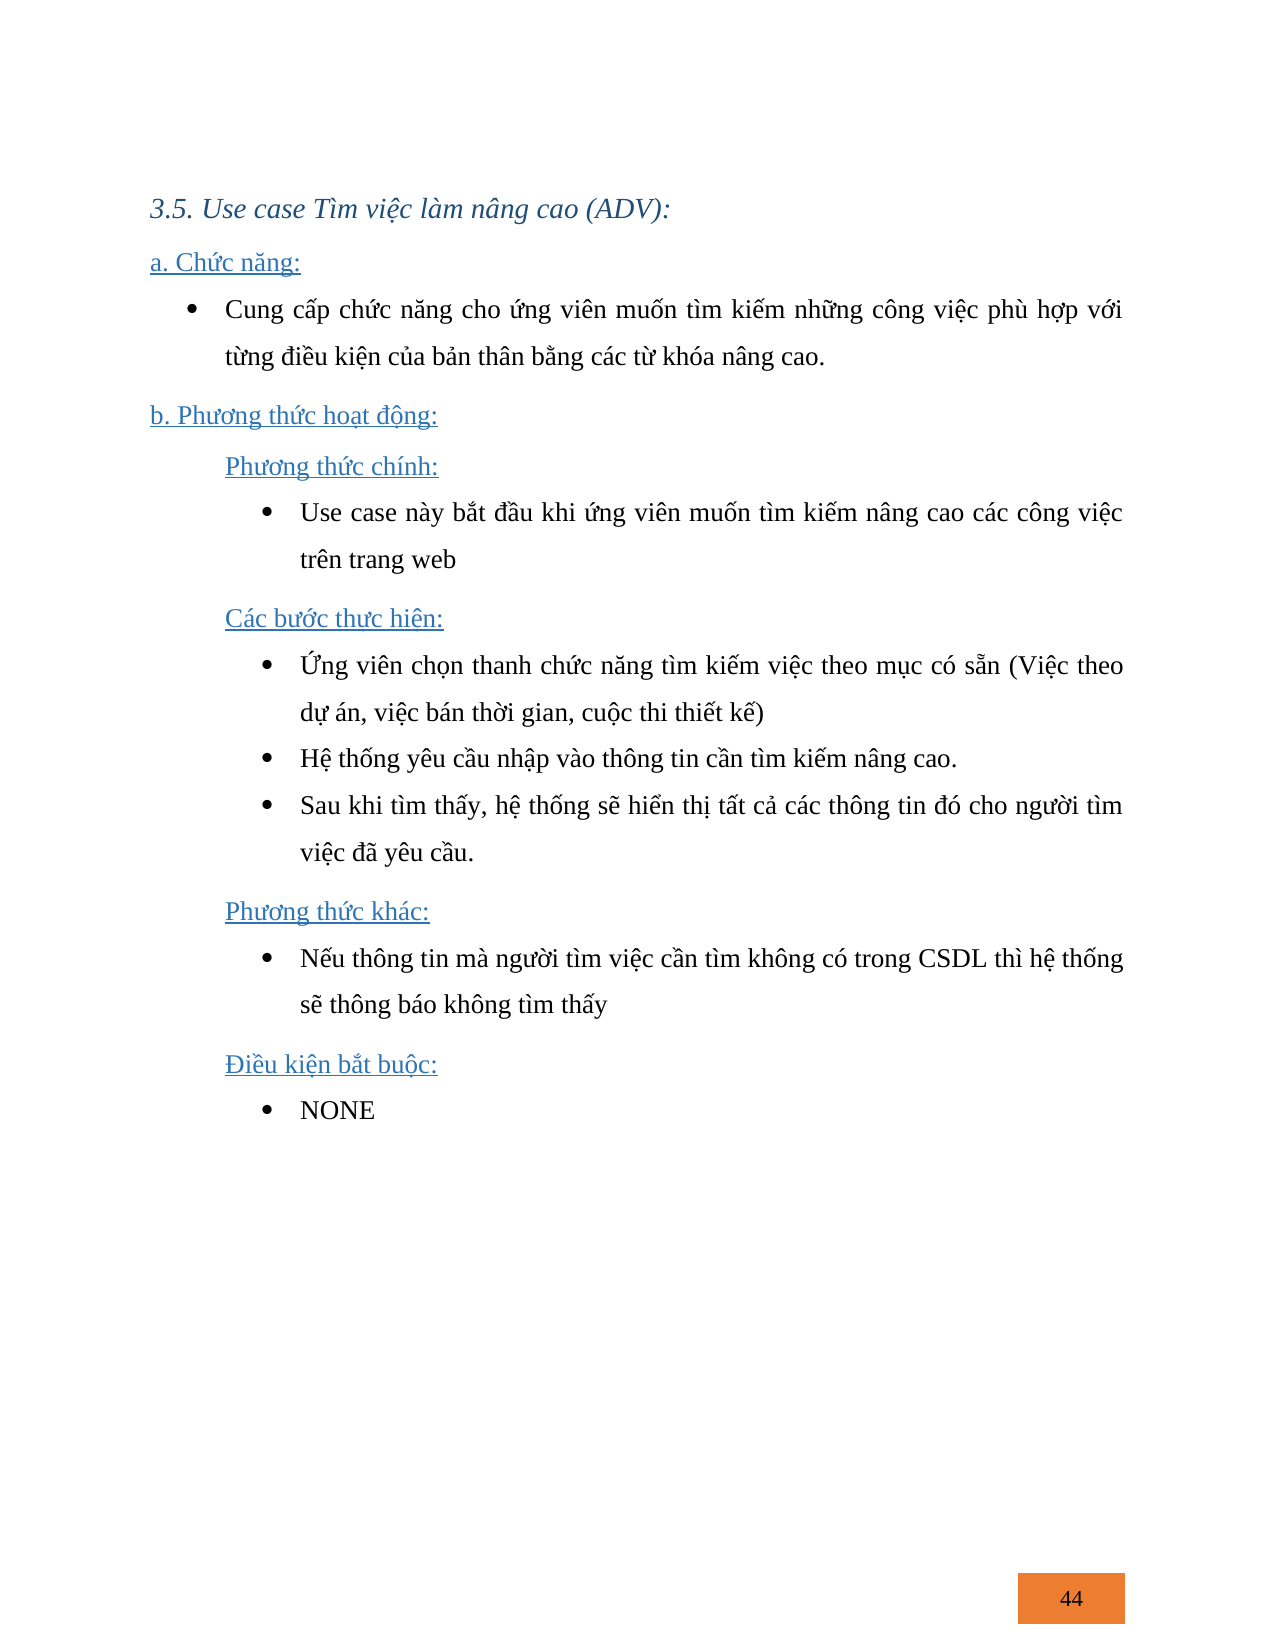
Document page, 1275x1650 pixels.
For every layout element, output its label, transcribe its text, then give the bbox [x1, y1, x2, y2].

subtitle Phương thức chính: [150, 449, 1125, 481]
list Nếu thông tin mà người tìm việc cần tìm không có trong CSDL thì hệ thống sẽ thông báo không tìm thấy [262, 942, 1125, 1020]
list Cung cấp chức năng cho ứng viên muốn tìm kiếm những công việc phù hợp với từng điều kiện của bản thân bằng các từ khóa nâng cao. [187, 293, 1125, 371]
subtitle Điều kiện bắt buộc: [150, 1048, 1125, 1079]
list Use case này bắt đầu khi ứng viên muốn tìm kiếm nâng cao các công việc trên trang web [262, 496, 1125, 574]
list Hệ thống yêu cầu nhập vào thông tin cần tìm kiếm nâng cao. [262, 742, 1125, 773]
list NONE [262, 1094, 1125, 1126]
subtitle Phương thức khác: [150, 895, 1125, 926]
subtitle b. Phương thức hoạt động: [150, 399, 1125, 430]
subtitle 3.5. Use case Tìm việc làm nâng cao (ADV): [150, 192, 1125, 225]
subtitle Các bước thực hiện: [150, 602, 1125, 633]
subtitle a. Chức năng: [150, 246, 1125, 277]
list Sau khi tìm thấy, hệ thống sẽ hiển thị tất cả các thông tin đó cho người tìm việc đã yêu cầu. [262, 789, 1125, 867]
list Ứng viên chọn thanh chức năng tìm kiếm việc theo mục có sẵn (Việc theo dự án, việc bán thời gian, cuộc thi thiết kế) [262, 649, 1125, 727]
